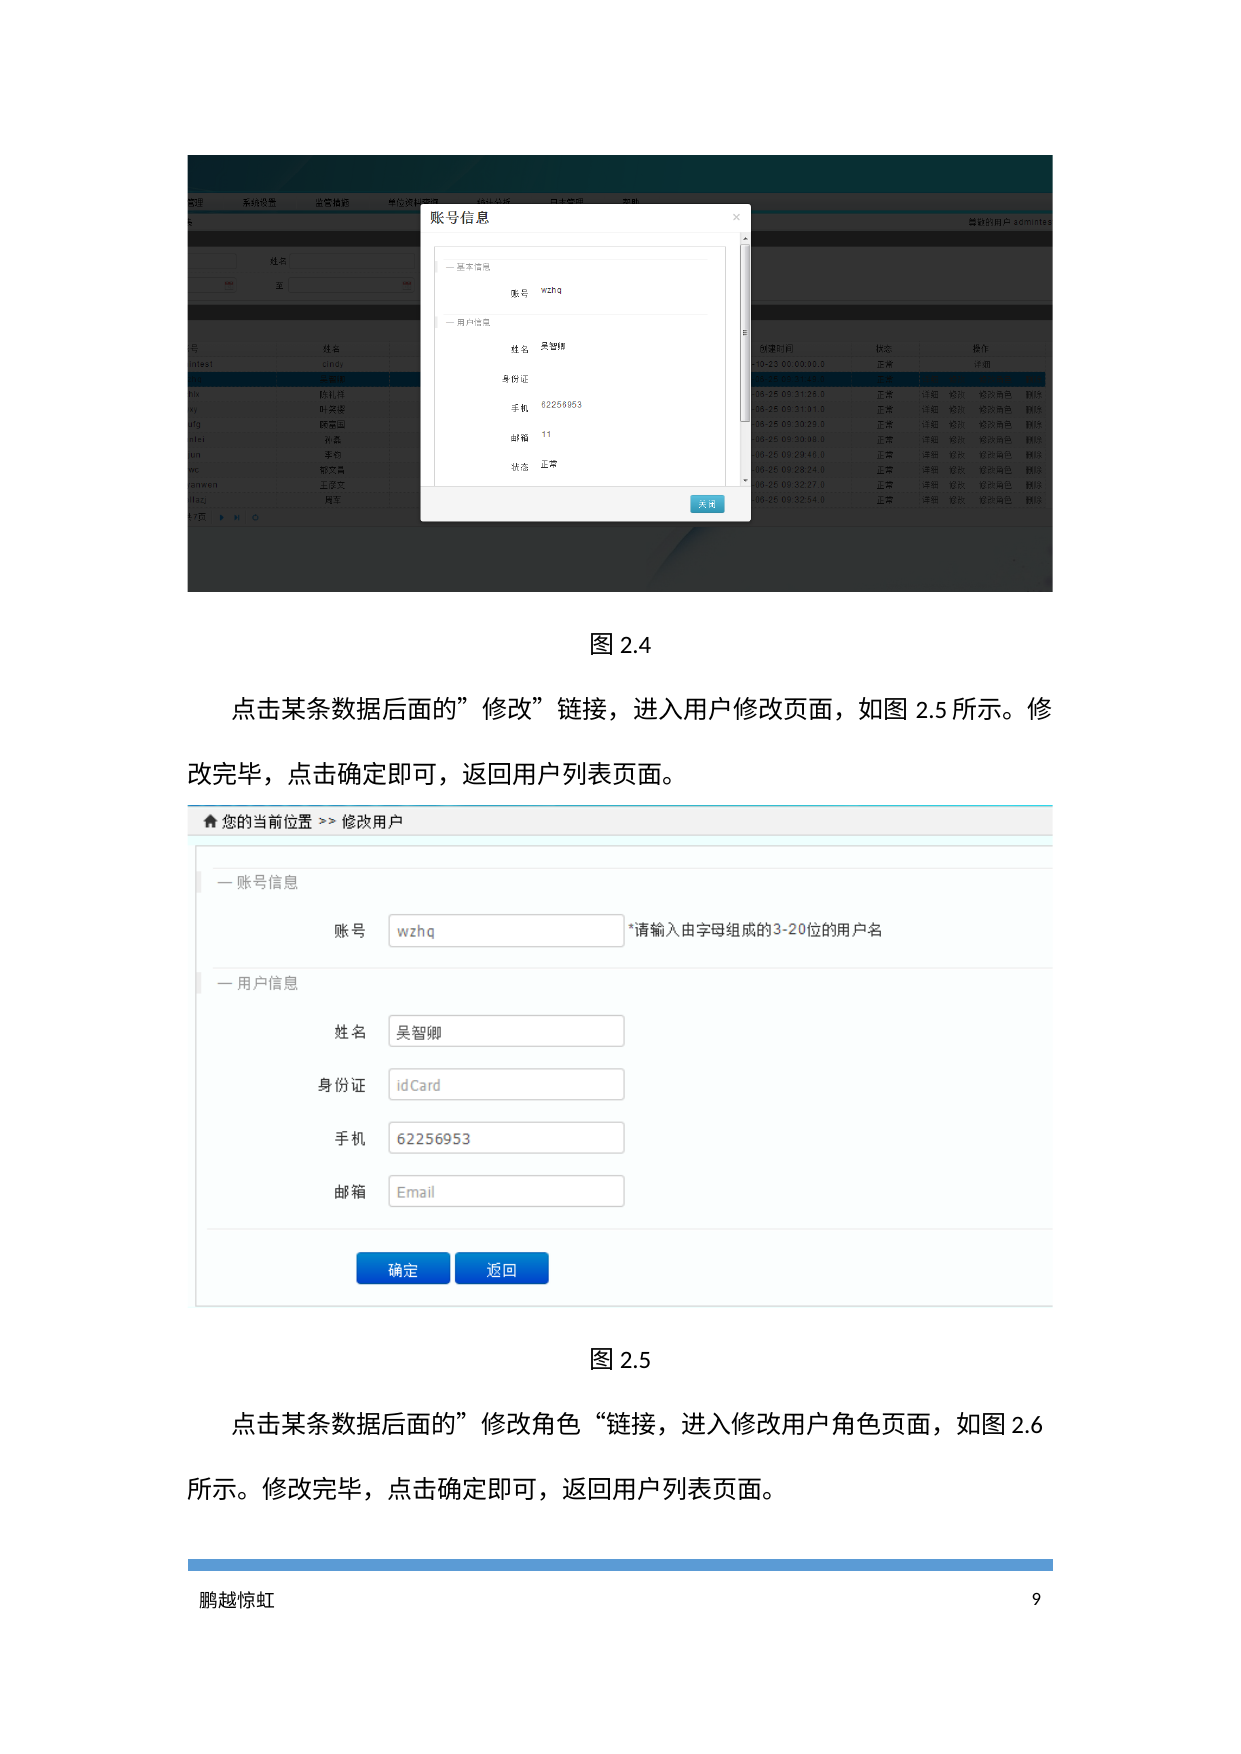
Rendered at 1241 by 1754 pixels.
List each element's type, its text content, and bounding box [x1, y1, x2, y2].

text 图 2.5 [187, 1326, 1053, 1391]
text 图 2.4 [187, 611, 1053, 676]
text 点击某条数据后面的”修改”链接，进入用户修改页面，如图2.5所示。修改完毕，点击确定即可，返回用户列表页面。 [187, 676, 1053, 805]
picture [187, 155, 1053, 592]
text 点击某条数据后面的”修改角色“链接，进入修改用户角色页面，如图2.6所示。修改完毕，点击确定即可，返回用户列表页面。 [187, 1391, 1053, 1521]
picture [187, 805, 1053, 1308]
